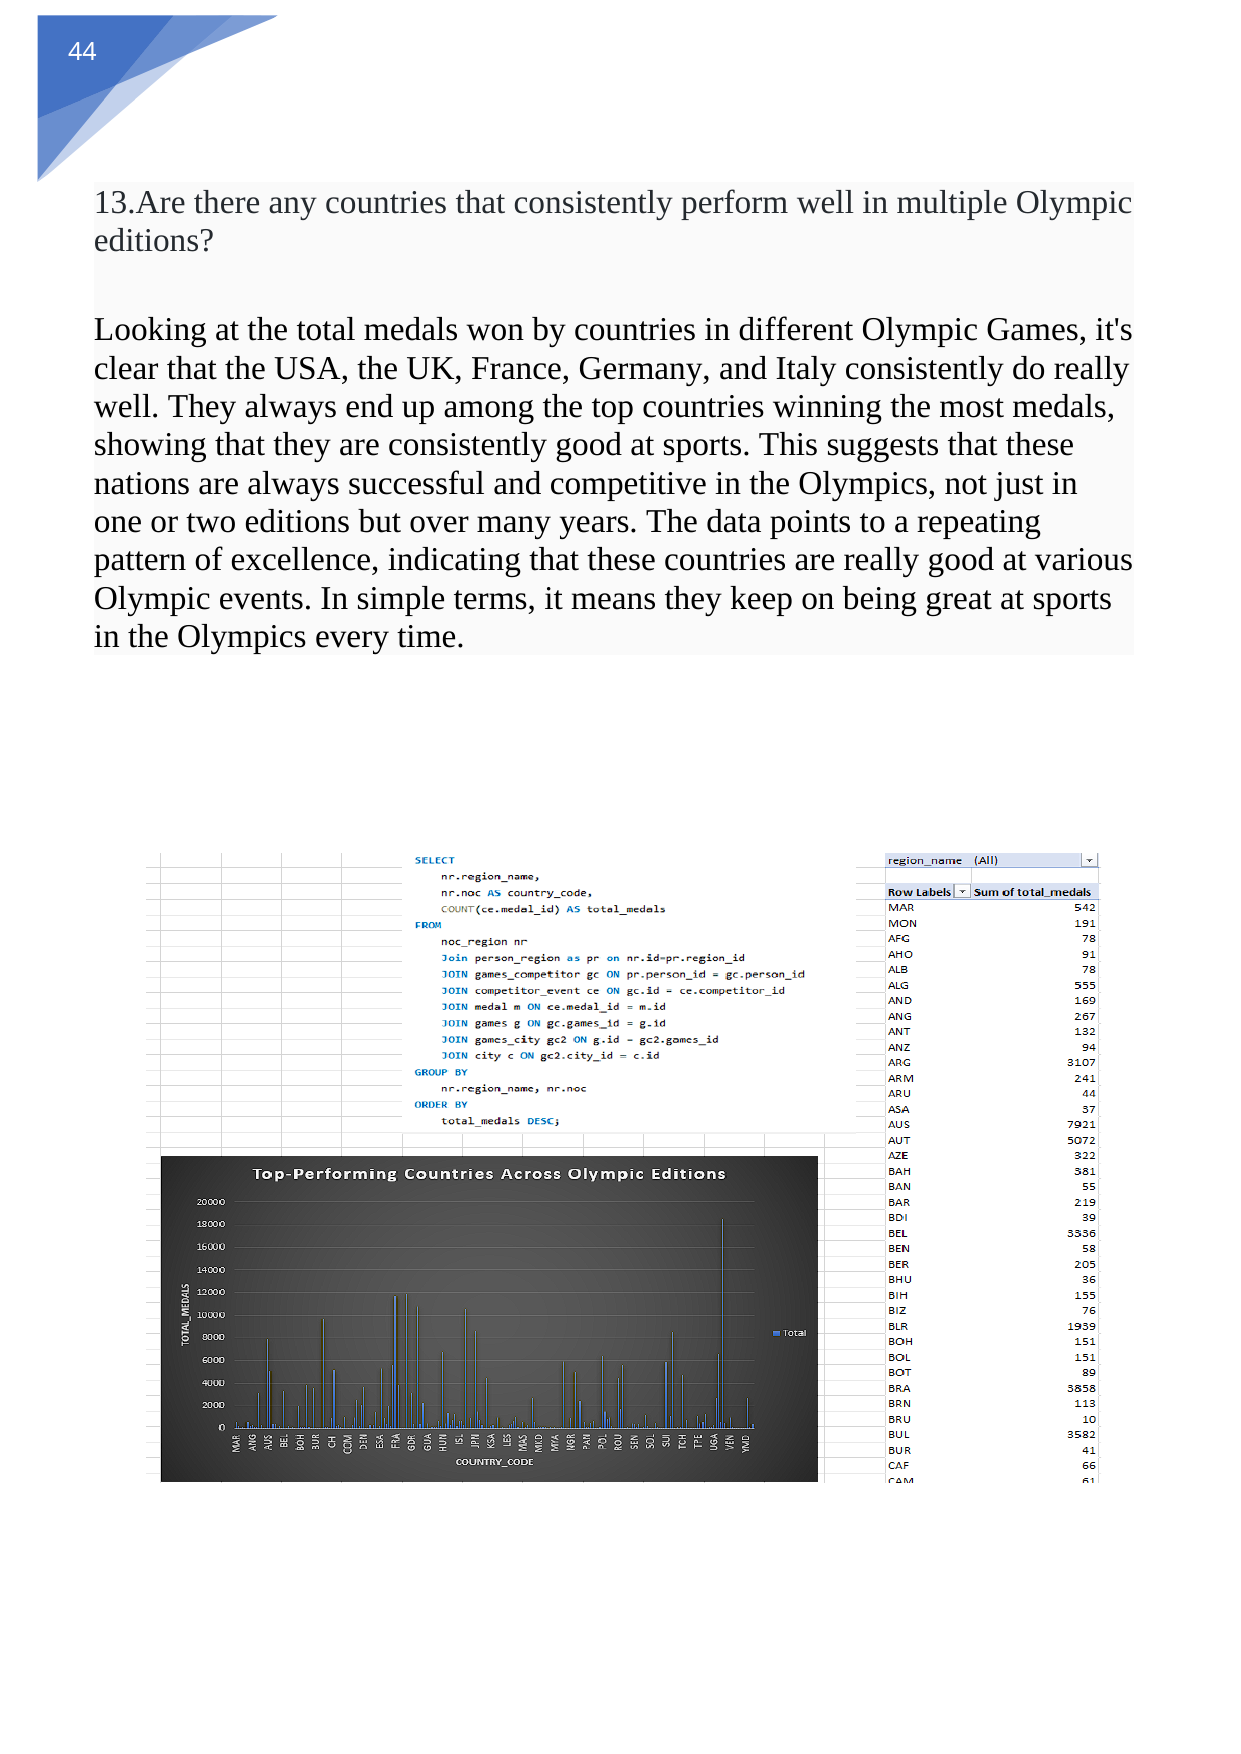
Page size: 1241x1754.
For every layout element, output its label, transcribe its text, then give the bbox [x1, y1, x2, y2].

picture [37, 15, 279, 184]
picture [145, 853, 1100, 1482]
text Looking at the total medals won by countries in different Olympic Games, it's clear that the USA, the UK, France, Germany, and Italy consistently do really well. They always end up among the top countries winning the most medals, showing that they are consistently good at sports. This suggests that these nations are always successful and competitive in the Olympics, not just in one or two editions but over many years. The data points to a repeating pattern of excellence, indicating that these countries are really good at various Olympic events. In simple terms, it means they keep on being great at sports in the Olympics every time.Top of Form [94, 310, 1134, 655]
text 13.Are there any countries that consistently perform well in multiple Olympic editions? [94, 182, 1134, 259]
